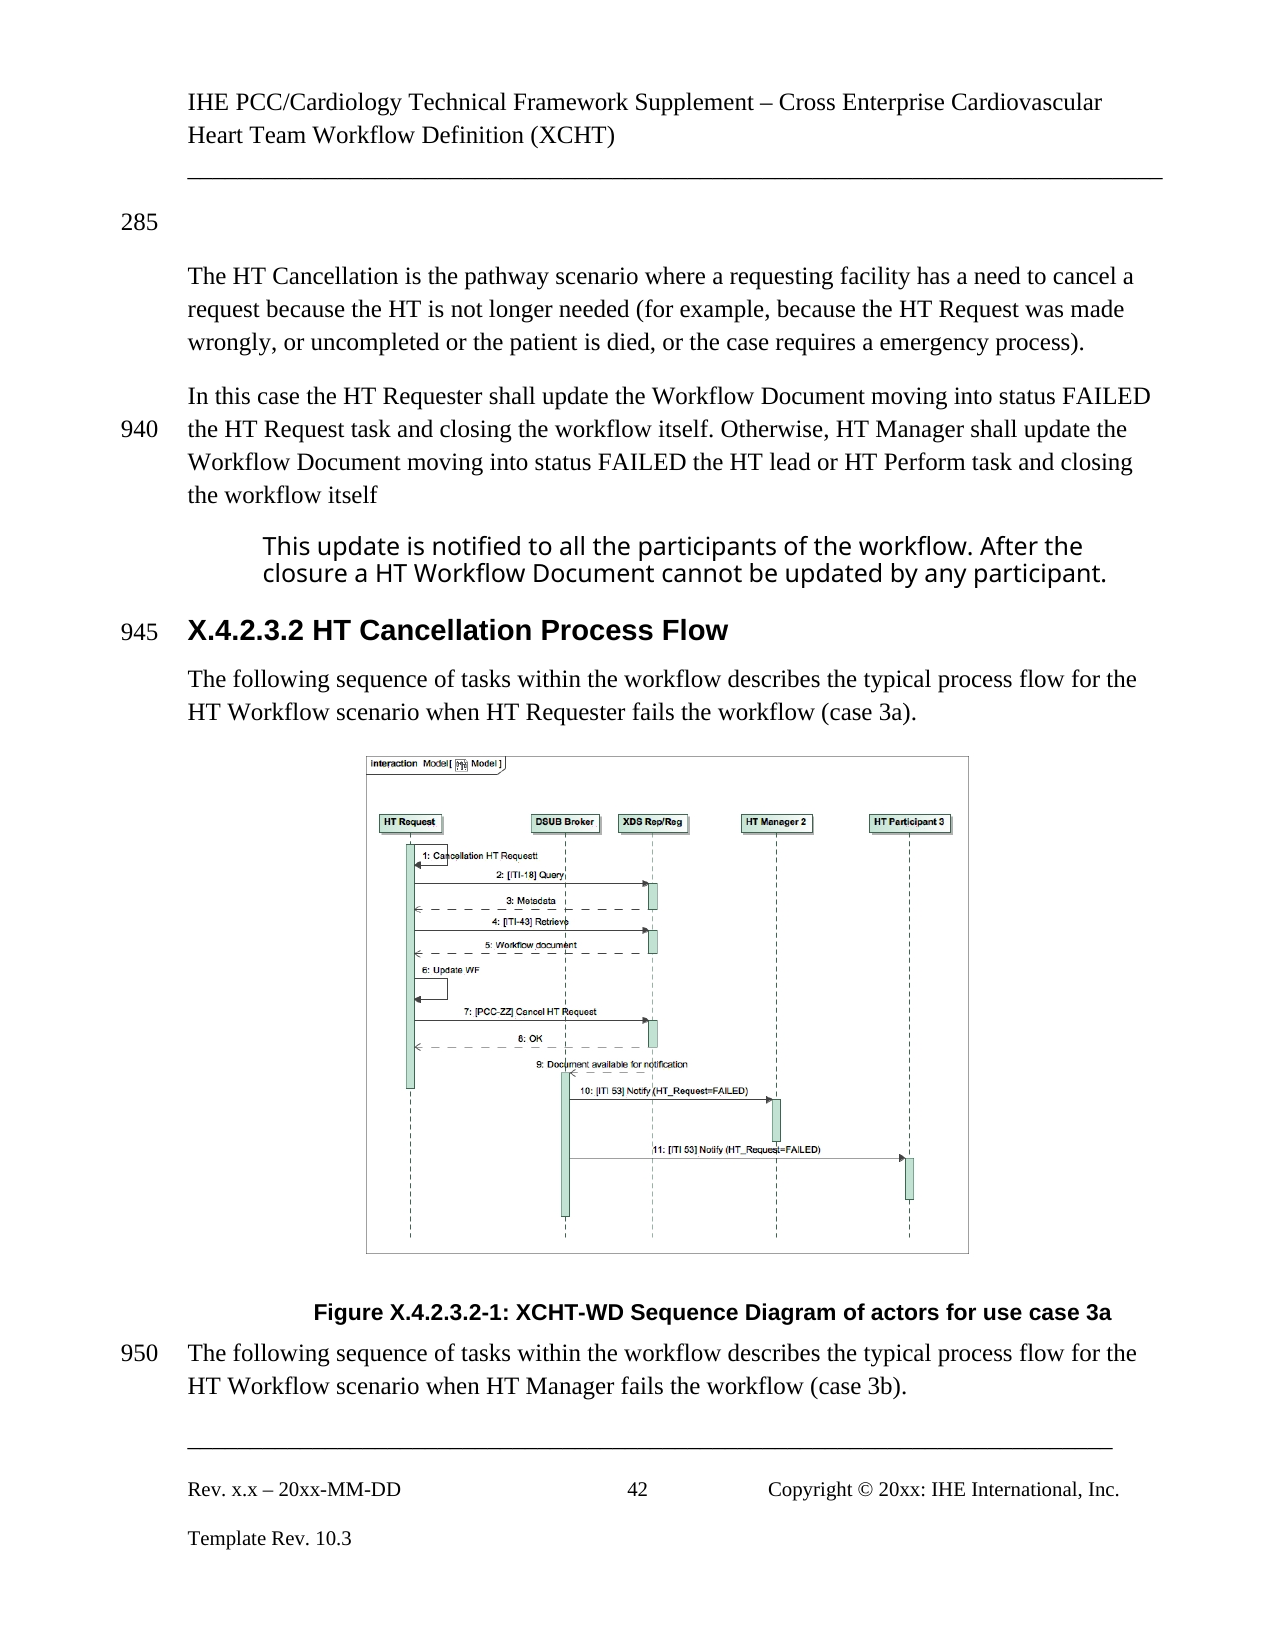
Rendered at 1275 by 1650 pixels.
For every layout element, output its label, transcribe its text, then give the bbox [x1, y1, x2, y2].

picture [361, 751, 989, 1274]
subtitle X.4.2.3.2 HT Cancellation Process Flow [187, 613, 1162, 647]
title Figure X.4.2.3.2-1: XCHT-WD Sequence Diagram of actors for use case 3a [262, 1299, 1162, 1326]
text In this case the HT Requester shall update the Workflow Document moving into status FAILED the HT Request task and closing the workflow itself. Otherwise, HT Manager shall update the Workflow Document moving into status FAILED the HT lead or HT Perform task and closing the workflow itself [187, 381, 1162, 509]
text The following sequence of tasks within the workflow describes the typical process flow for the HT Workflow scenario when HT Requester fails the workflow (case 3a). [187, 664, 1162, 726]
text The following sequence of tasks within the workflow describes the typical process flow for the HT Workflow scenario when HT Manager fails the workflow (case 3b). [187, 1338, 1162, 1400]
text The HT Cancellation is the pathway scenario where a requesting facility has a need to cancel a request because the HT is not longer needed (for example, because the HT Request was made wrongly, or uncompleted or the patient is died, or the case requires a emergency process). [187, 261, 1162, 356]
text This update is notified to all the participants of the workflow. After the closure a HT Workflow Document cannot be updated by any participant. [262, 534, 1162, 588]
